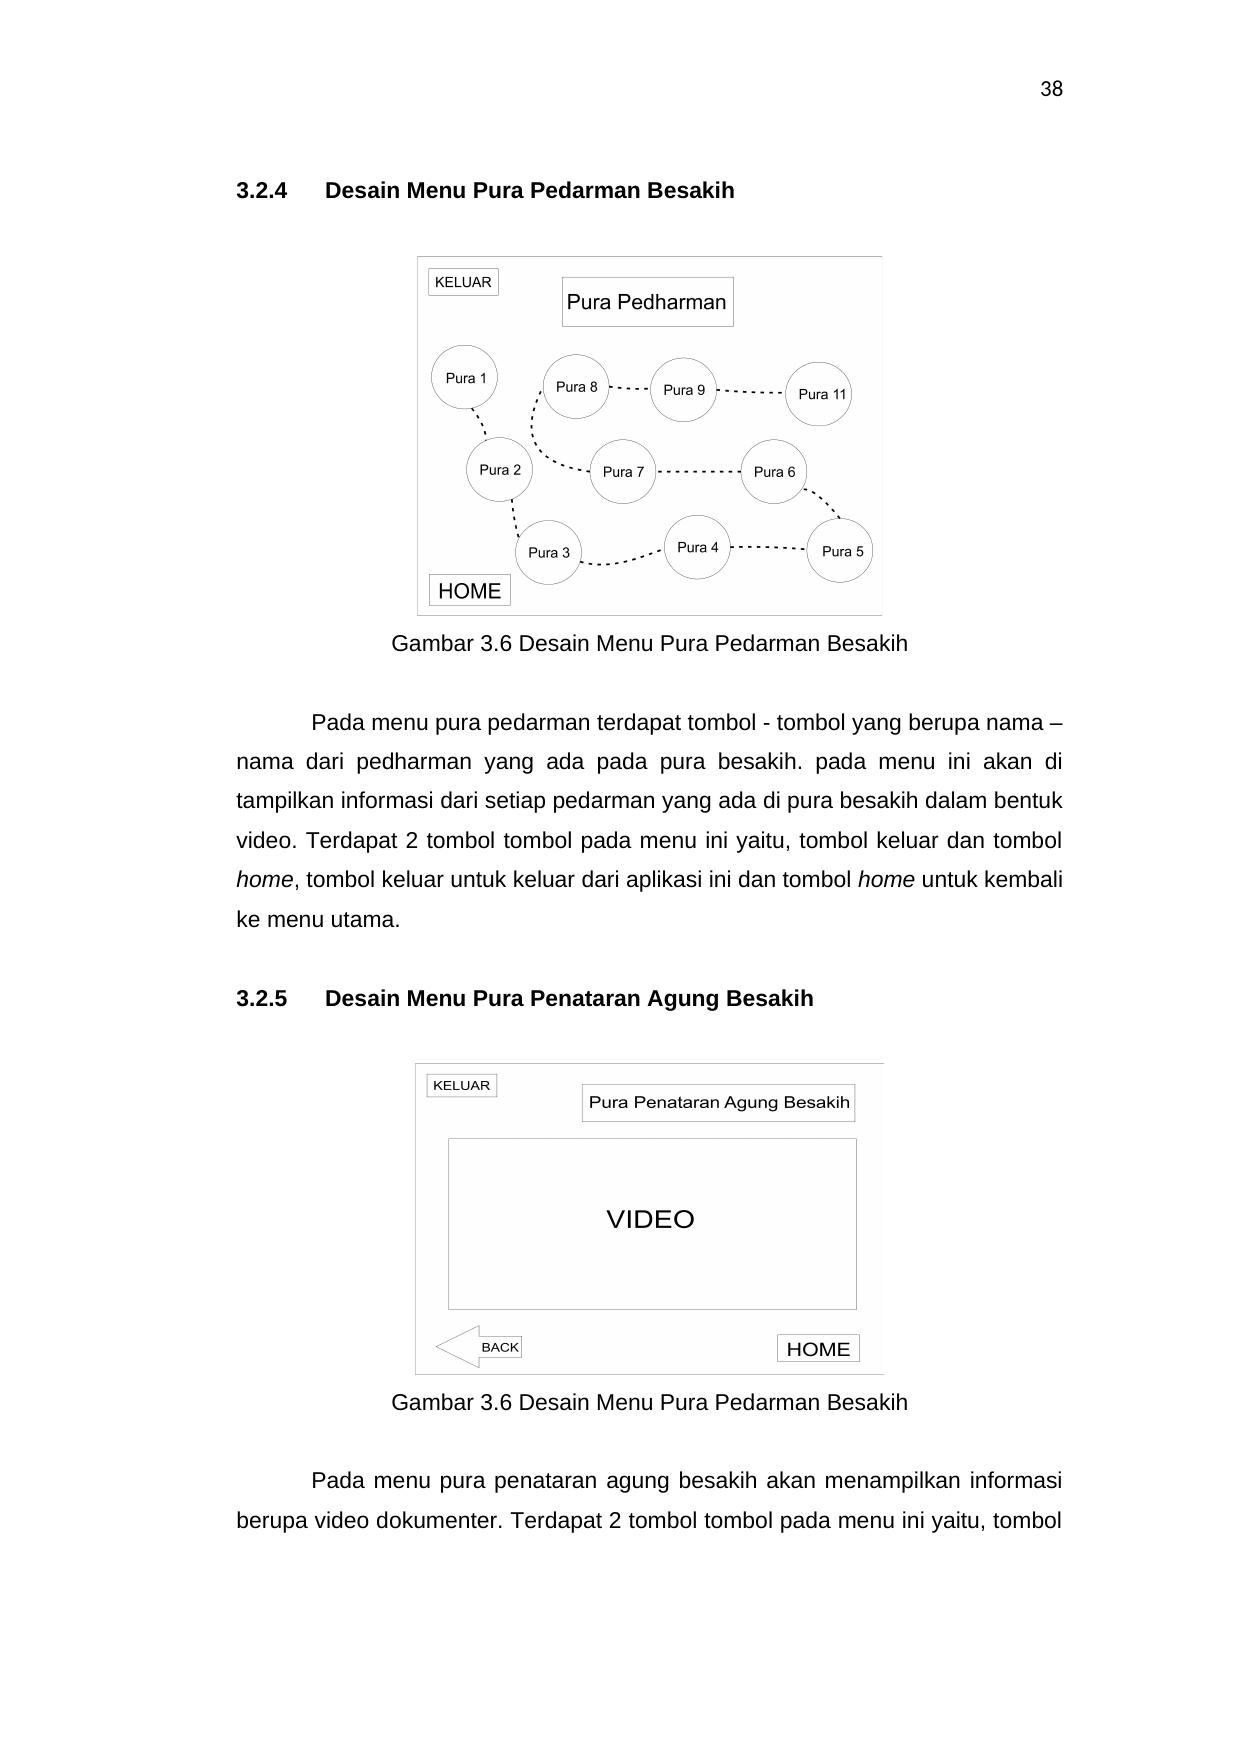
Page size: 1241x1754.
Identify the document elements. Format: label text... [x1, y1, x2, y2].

picture [415, 1063, 884, 1375]
list Desain Menu Pura Pedarman Besakih [236, 177, 1063, 203]
list Desain Menu Pura Penataran Agung Besakih [236, 985, 1063, 1011]
text Pada menu pura pedarman terdapat tombol - tombol yang berupa nama – nama dari pedharman yang ada pada pura besakih. pada menu ini akan di tampilkan informasi dari setiap pedarman yang ada di pura besakih dalam bentuk video. Terdapat 2 tombol tombol pada menu ini yaitu, tombol keluar dan tombol home, tombol keluar untuk keluar dari aplikasi ini dan tombol home untuk kembali ke menu utama. [236, 708, 1063, 932]
list Gambar 3.6 Desain Menu Pura Pedarman Besakih [236, 629, 1063, 656]
list Gambar 3.6 Desain Menu Pura Pedarman Besakih [236, 1388, 1063, 1415]
picture [417, 256, 883, 616]
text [236, 1467, 1063, 1533]
